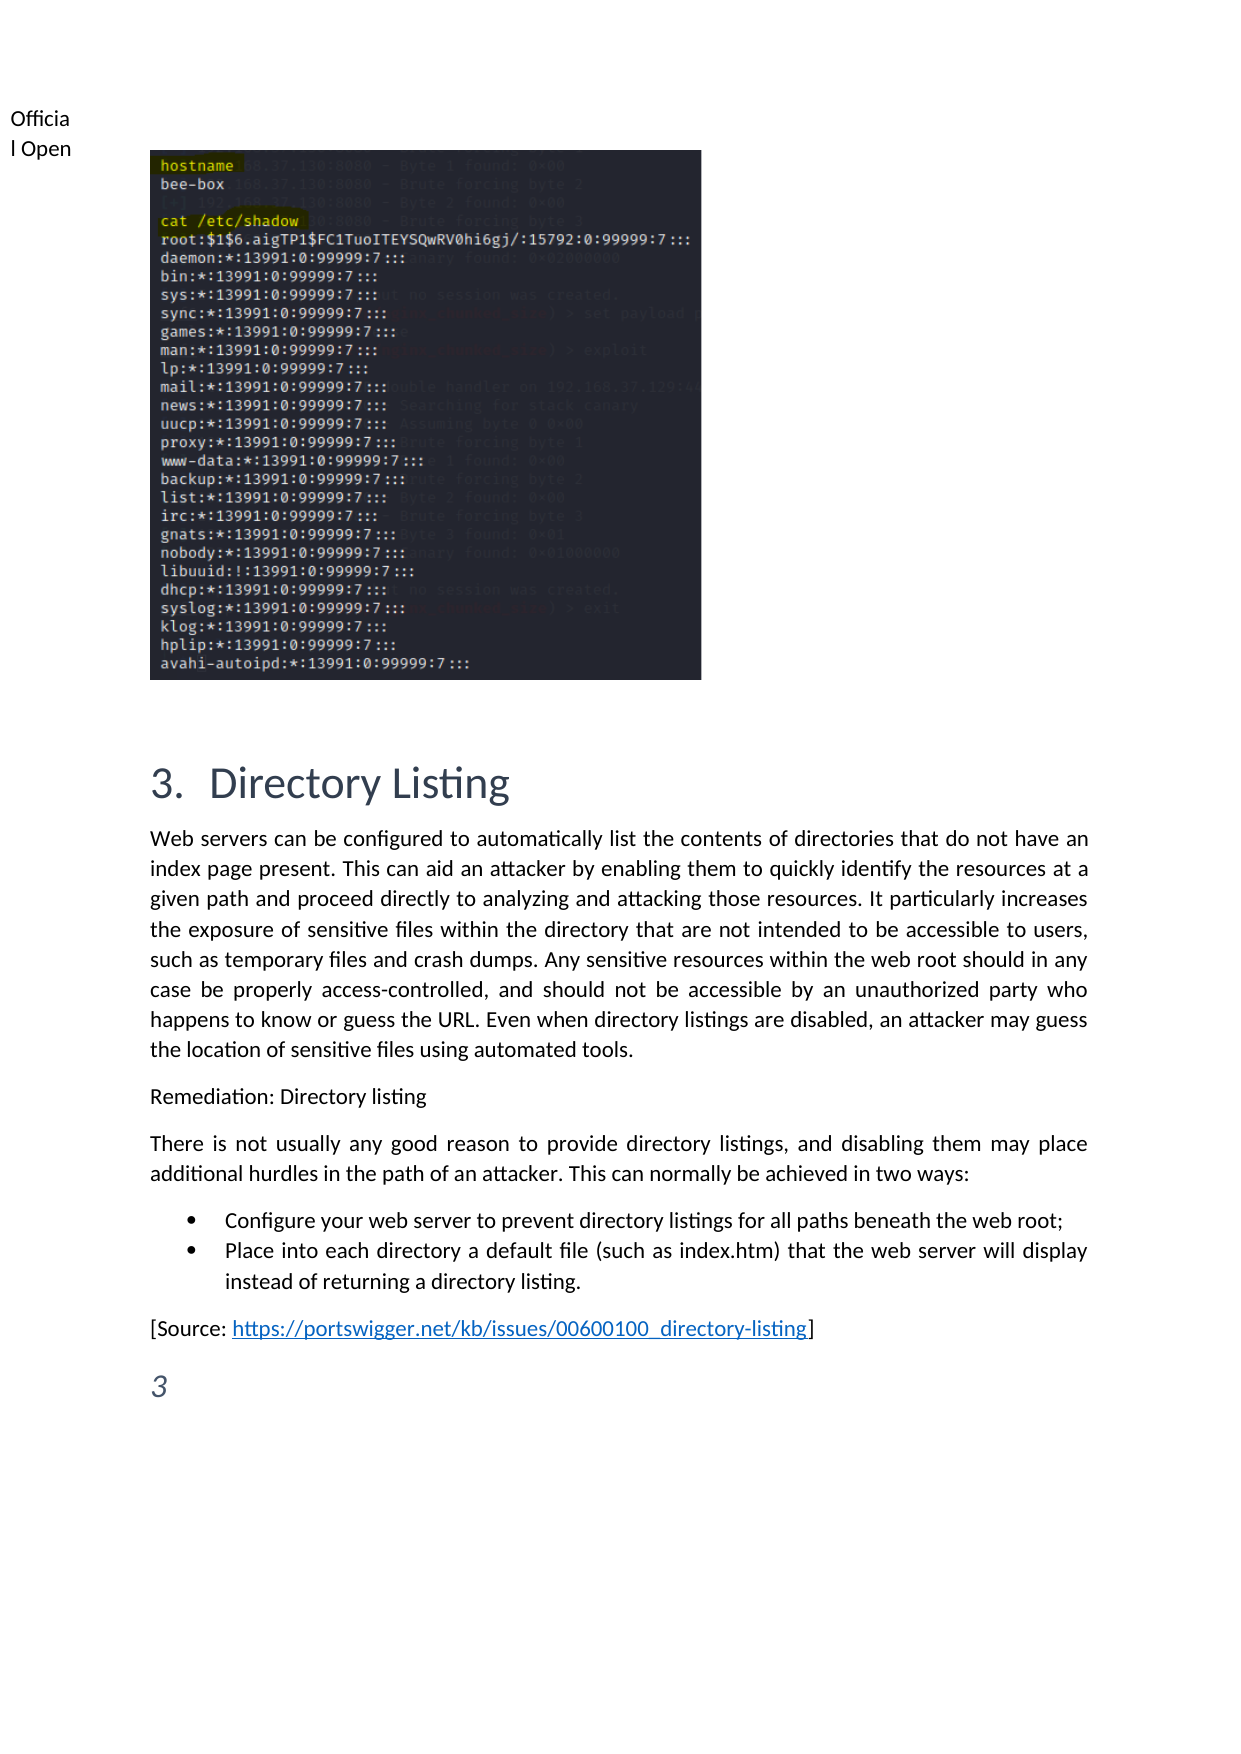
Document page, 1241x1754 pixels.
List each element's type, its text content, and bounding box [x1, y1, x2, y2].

text There is not usually any good reason to provide directory listings, and disabling them may place additional hurdles in the path of an attacker. This can normally be achieved in two ways: [150, 1129, 1090, 1188]
text Web servers can be configured to automatically list the contents of directories that do not have an index page present. This can aid an attacker by enabling them to quickly identify the resources at a given path and proceed directly to analyzing and attacking those resources. It particularly increases the exposure of sensitive files within the directory that are not intended to be accessible to users, such as temporary files and crash dumps. Any sensitive resources within the web root should in any case be properly access-controlled, and should not be accessible by an unauthorized party who happens to know or guess the URL. Even when directory listings are disabled, an attacker may guess the location of sensitive files using automated tools. [150, 824, 1090, 1064]
text Remediation: Directory listing [150, 1082, 1090, 1111]
list Configure your web server to prevent directory listings for all paths beneath the web root; [187, 1206, 1090, 1234]
text [Source: https://portswigger.net/kb/issues/00600100_directory-listing] [150, 1314, 1090, 1342]
subtitle Directory Listing [150, 754, 1090, 809]
picture [150, 150, 702, 680]
list Place into each directory a default file (such as index.htm) that the web server will display instead of returning a directory listing. [187, 1237, 1090, 1295]
